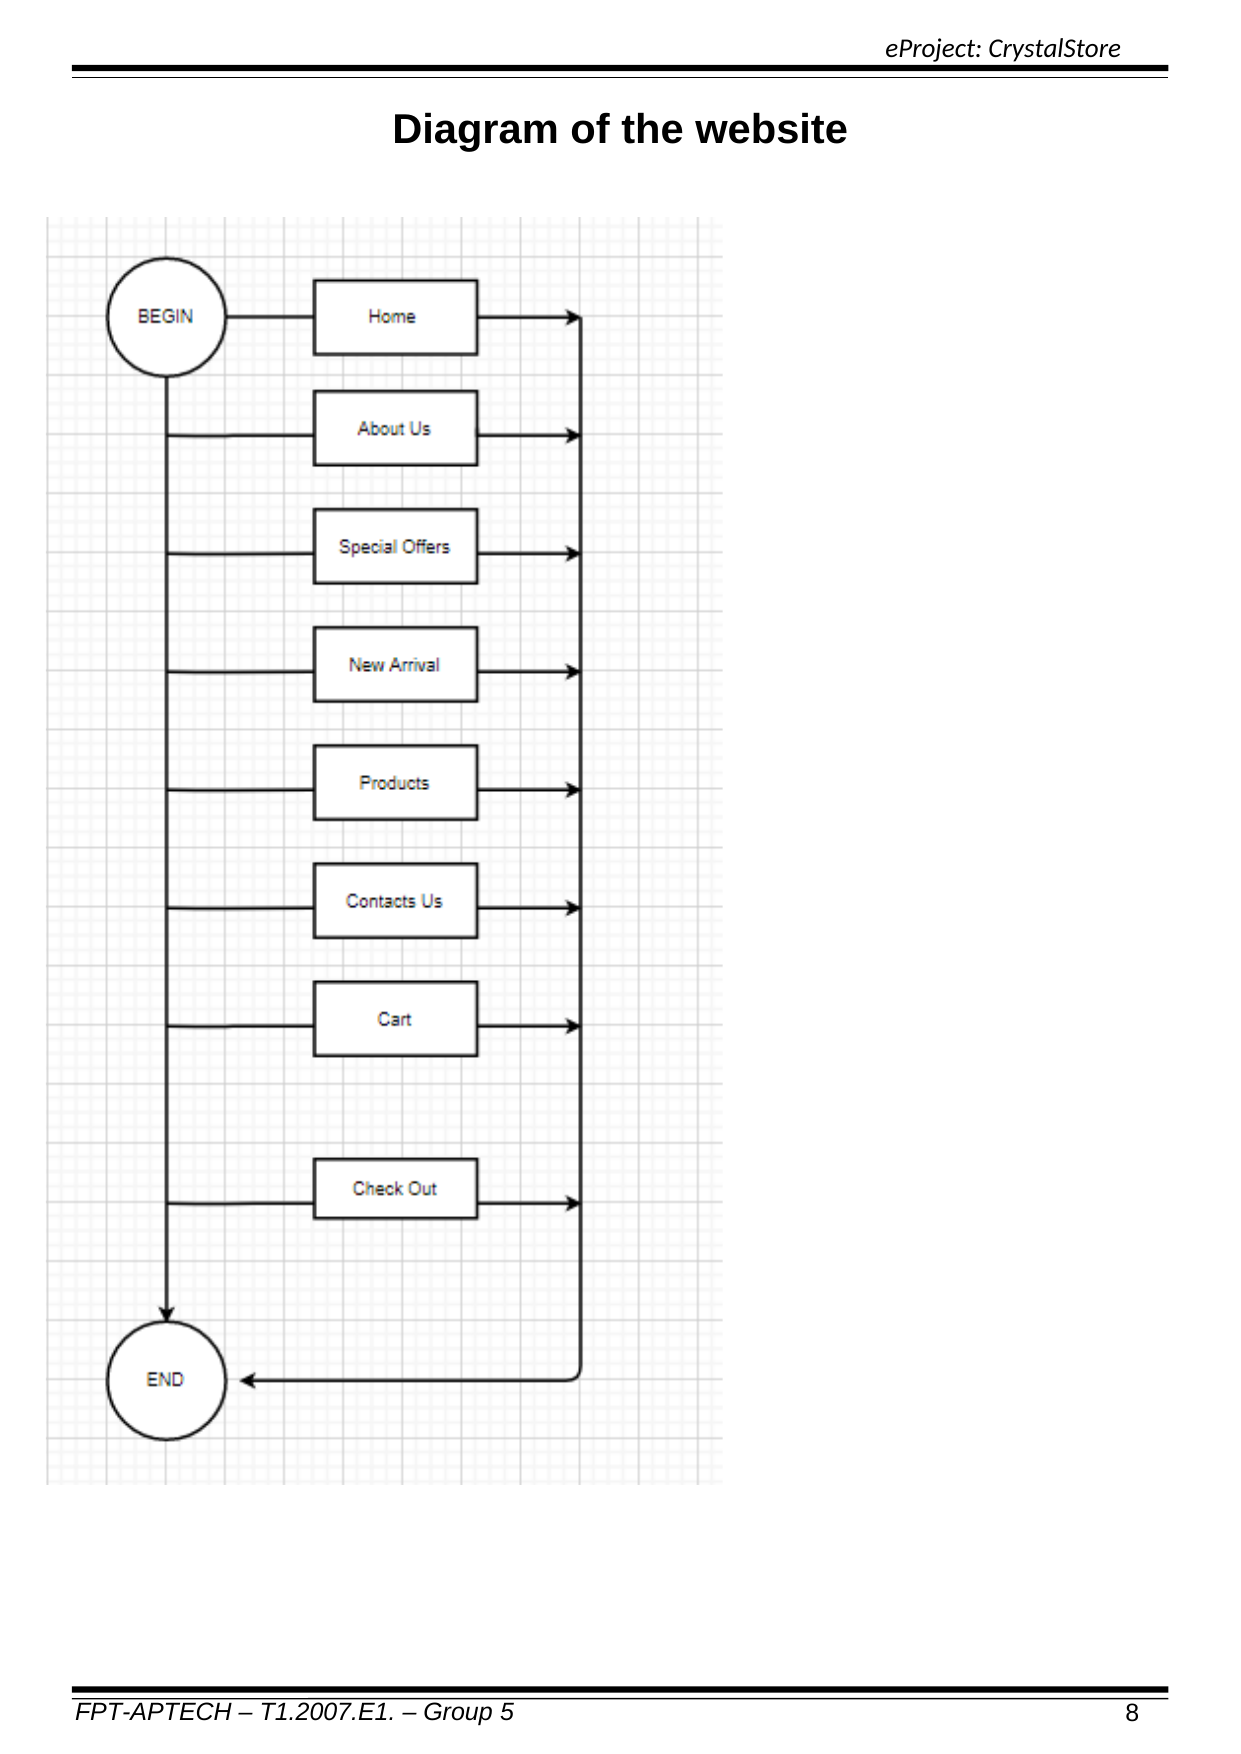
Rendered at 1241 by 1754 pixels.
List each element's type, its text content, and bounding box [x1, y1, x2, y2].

picture [45, 217, 723, 1485]
subtitle Diagram of the website [392, 104, 1203, 152]
